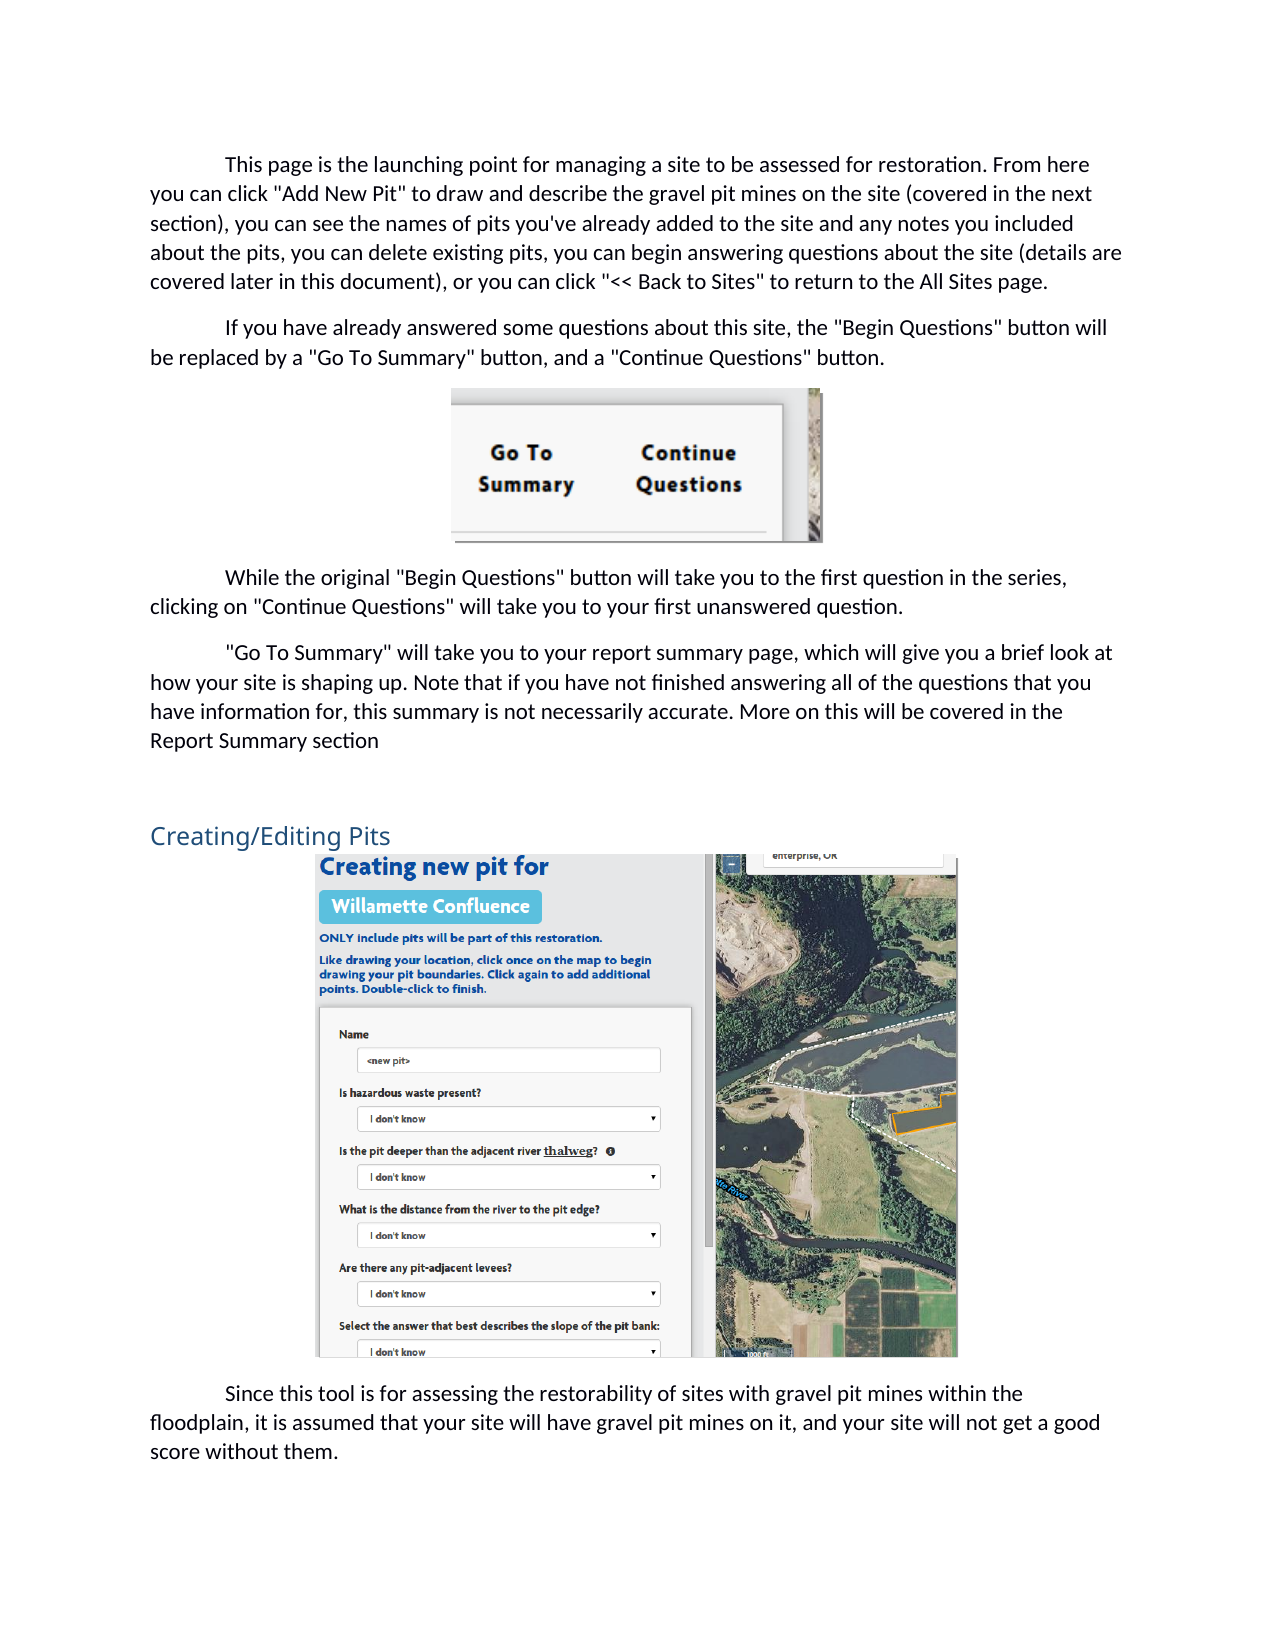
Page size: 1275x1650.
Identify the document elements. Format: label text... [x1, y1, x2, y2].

text While the original "Begin Questions" button will take you to the first question in the series, clicking on "Continue Questions" will take you to your first unanswered question. [150, 563, 1125, 620]
subtitle Creating/Editing Pits [150, 818, 1125, 852]
text Since this tool is for assessing the restorability of sites with gravel pit mines within the floodplain, it is assumed that your site will have gravel pit mines on it, and your site will not get a good score without them. [150, 1379, 1125, 1466]
text "Go To Summary" will take you to your report summary page, which will give you a brief look at how your site is shaping up. Note that if you have not finished answering all of the questions that you have information for, this summary is not necessarily accurate. More on this will be covered in the Report Summary section [150, 638, 1125, 754]
picture [315, 854, 956, 1357]
picture [451, 388, 820, 541]
text If you have already answered some questions about this site, the "Begin Questions" button will be replaced by a "Go To Summary" button, and a "Continue Questions" button. [150, 313, 1125, 371]
text This page is the launching point for managing a site to be assessed for restoration. From here you can click "Add New Pit" to draw and describe the gravel pit mines on the site (covered in the next section), you can see the names of pits you've already added to the site and any notes you included about the pits, you can delete existing pits, you can begin answering questions about the site (details are covered later in this document), or you can click "<< Back to Sites" to return to the All Sites page. [150, 150, 1125, 296]
